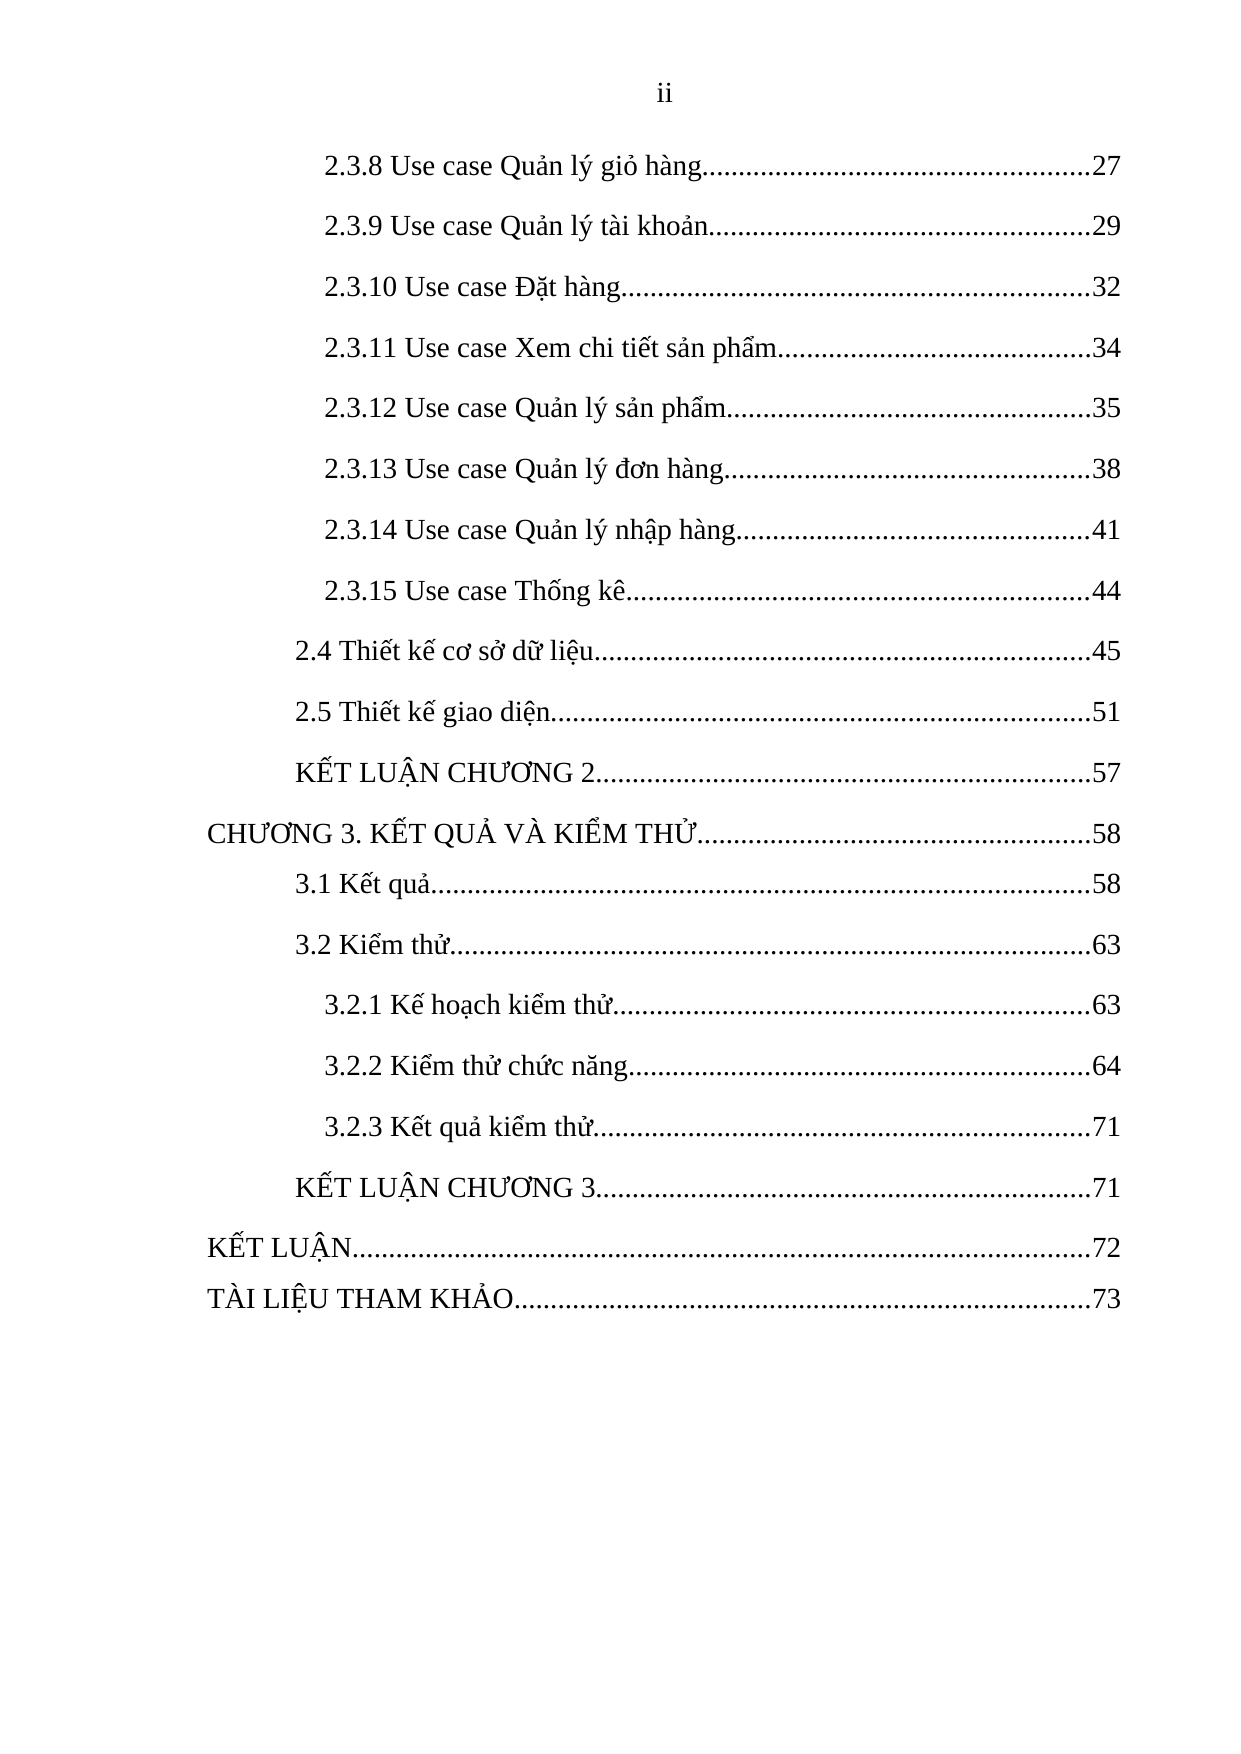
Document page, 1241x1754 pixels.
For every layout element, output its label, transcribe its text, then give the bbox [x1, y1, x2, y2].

text 2.3.13 Use case Quản lý đơn hàng 38 [265, 451, 1122, 485]
text TÀI LIỆU THAM KHẢO 73 [207, 1281, 1122, 1314]
text 3.2.3 Kết quả kiểm thử 71 [265, 1109, 1122, 1142]
text KẾT LUẬN 72 [207, 1230, 1122, 1264]
text 2.3.8 Use case Quản lý giỏ hàng 27 [265, 148, 1122, 181]
text 3.1 Kết quả 58 [236, 866, 1122, 899]
text 3.2 Kiểm thử 63 [236, 927, 1122, 960]
text 2.3.14 Use case Quản lý nhập hàng 41 [265, 512, 1122, 546]
text 3.2.2 Kiểm thử chức năng 64 [265, 1048, 1122, 1082]
text 2.3.9 Use case Quản lý tài khoản 29 [265, 208, 1122, 242]
text KẾT LUẬN CHƯƠNG 2 57 [236, 755, 1122, 788]
text CHƯƠNG 3. KẾT QUẢ VÀ KIỂM THỬ 58 [207, 816, 1122, 849]
text 2.3.10 Use case Đặt hàng 32 [265, 269, 1122, 303]
text 2.3.15 Use case Thống kê 44 [265, 573, 1122, 606]
text KẾT LUẬN CHƯƠNG 3 71 [236, 1170, 1122, 1203]
text 2.5 Thiết kế giao diện 51 [236, 694, 1122, 728]
text 3.2.1 Kế hoạch kiểm thử 63 [265, 987, 1122, 1021]
text 2.4 Thiết kế cơ sở dữ liệu 45 [236, 633, 1122, 667]
text 2.3.12 Use case Quản lý sản phẩm 35 [265, 391, 1122, 424]
text 2.3.11 Use case Xem chi tiết sản phẩm 34 [265, 330, 1122, 363]
